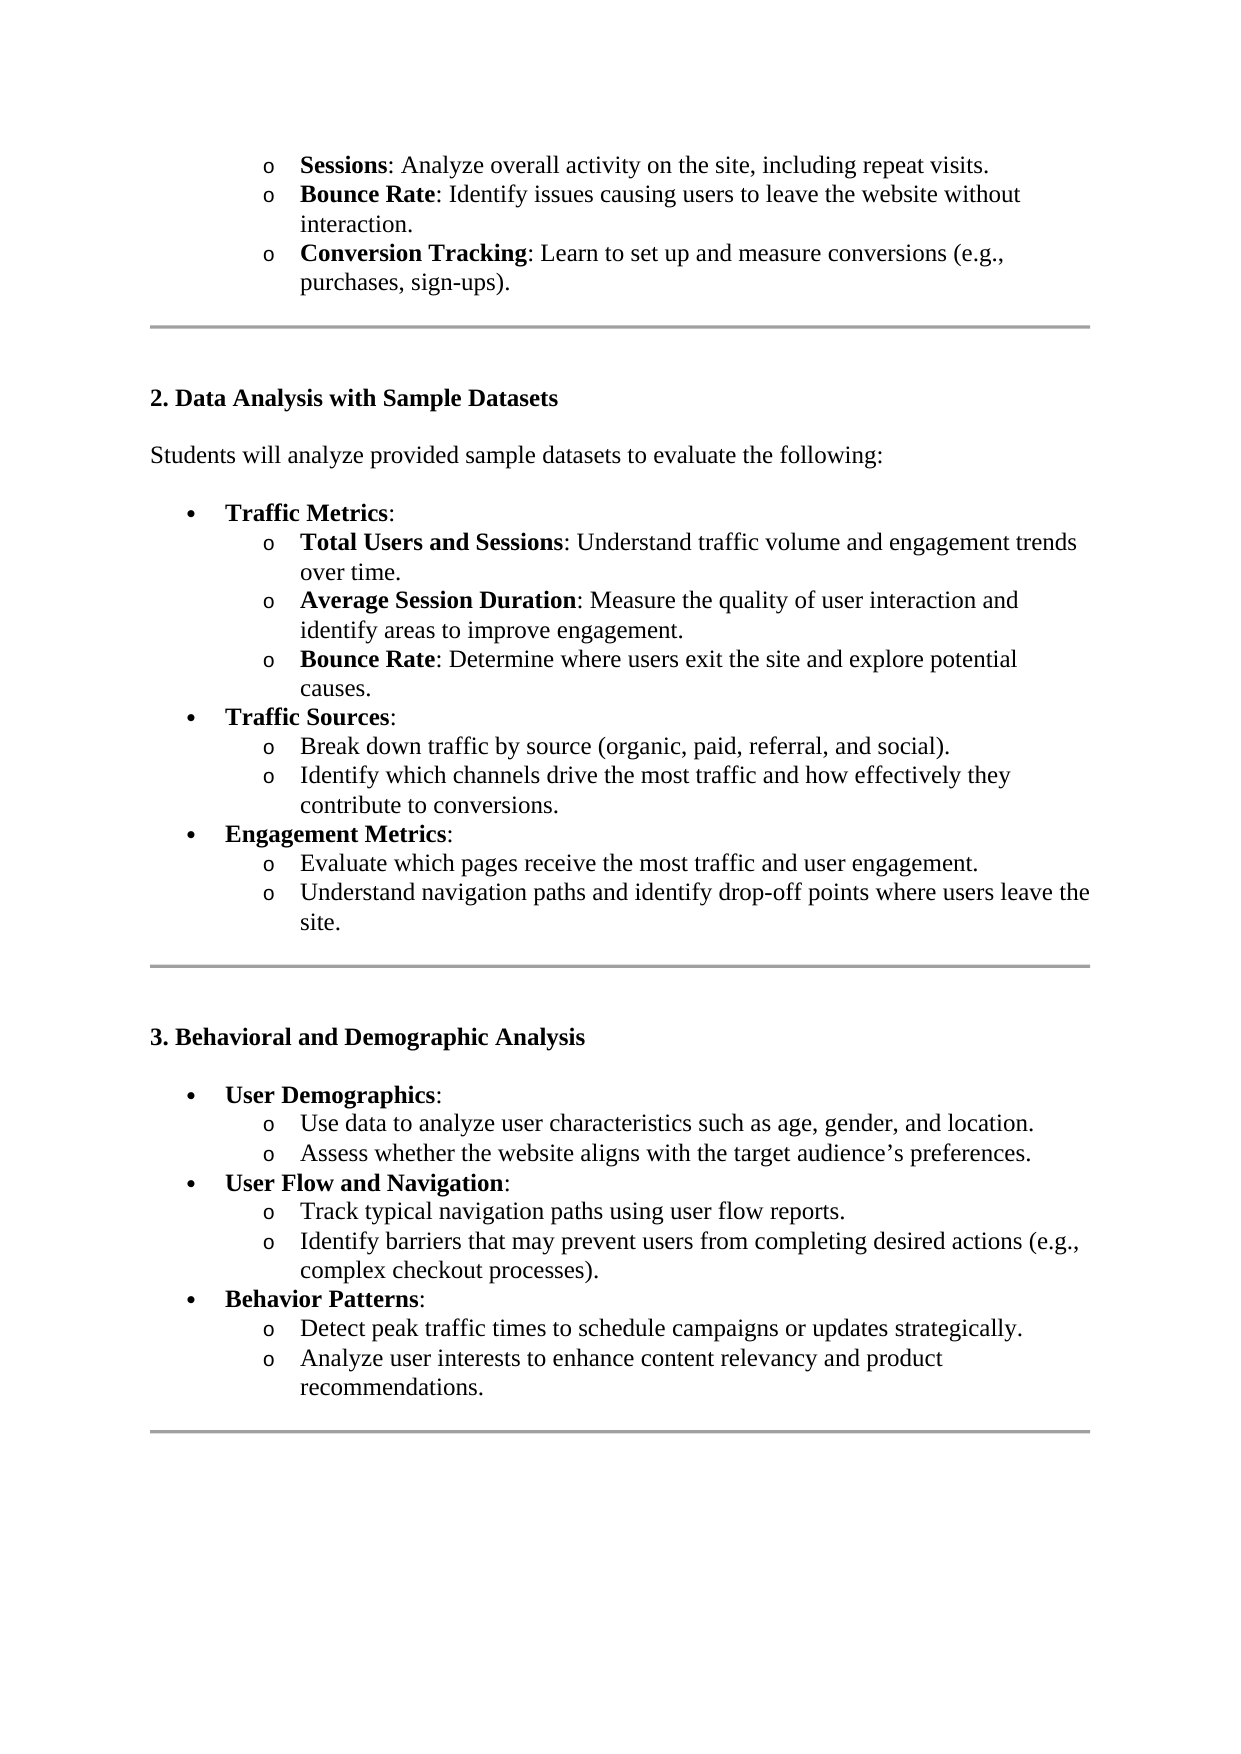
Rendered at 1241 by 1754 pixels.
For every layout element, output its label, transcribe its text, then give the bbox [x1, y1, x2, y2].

list Understand navigation paths and identify drop-off points where users leave the site. [262, 877, 1090, 936]
list Bounce Rate: Identify issues causing users to leave the website without interaction. [262, 179, 1090, 238]
text 3. Behavioral and Demographic Analysis [150, 1022, 1090, 1051]
list Detect peak traffic times to schedule campaigns or updates strategically. [262, 1313, 1090, 1343]
list Traffic Metrics: [187, 498, 1090, 527]
list User Demographics: [187, 1080, 1090, 1108]
list Track typical navigation paths using user flow reports. [262, 1196, 1090, 1226]
list Break down traffic by source (organic, paid, referral, and social). [262, 731, 1090, 761]
text 2. Data Analysis with Sample Datasets [150, 383, 1090, 411]
list Behavior Patterns: [187, 1284, 1090, 1313]
list Evaluate which pages receive the most traffic and user engagement. [262, 848, 1090, 877]
list Assess whether the website aligns with the target audience’s preferences. [262, 1138, 1090, 1168]
list Traffic Sources: [187, 702, 1090, 731]
list Conversion Tracking: Learn to set up and measure conversions (e.g., purchases, sign-ups). [262, 238, 1090, 296]
list Total Users and Sessions: Understand traffic volume and engagement trends over time. [262, 527, 1090, 586]
list User Flow and Navigation: [187, 1168, 1090, 1196]
list Identify barriers that may prevent users from completing desired actions (e.g., complex checkout processes). [262, 1226, 1090, 1284]
text Students will analyze provided sample datasets to evaluate the following: [150, 441, 1090, 469]
list Average Session Duration: Measure the quality of user interaction and identify areas to improve engagement. [262, 586, 1090, 644]
list Analyze user interests to enhance content relevancy and product recommendations. [262, 1343, 1090, 1401]
list Use data to analyze user characteristics such as age, gender, and location. [262, 1108, 1090, 1138]
list Engagement Metrics: [187, 819, 1090, 848]
list Sessions: Analyze overall activity on the site, including repeat visits. [262, 150, 1090, 179]
list Identify which channels drive the most traffic and how effectively they contribute to conversions. [262, 761, 1090, 819]
list Bounce Rate: Determine where users exit the site and explore potential causes. [262, 644, 1090, 702]
